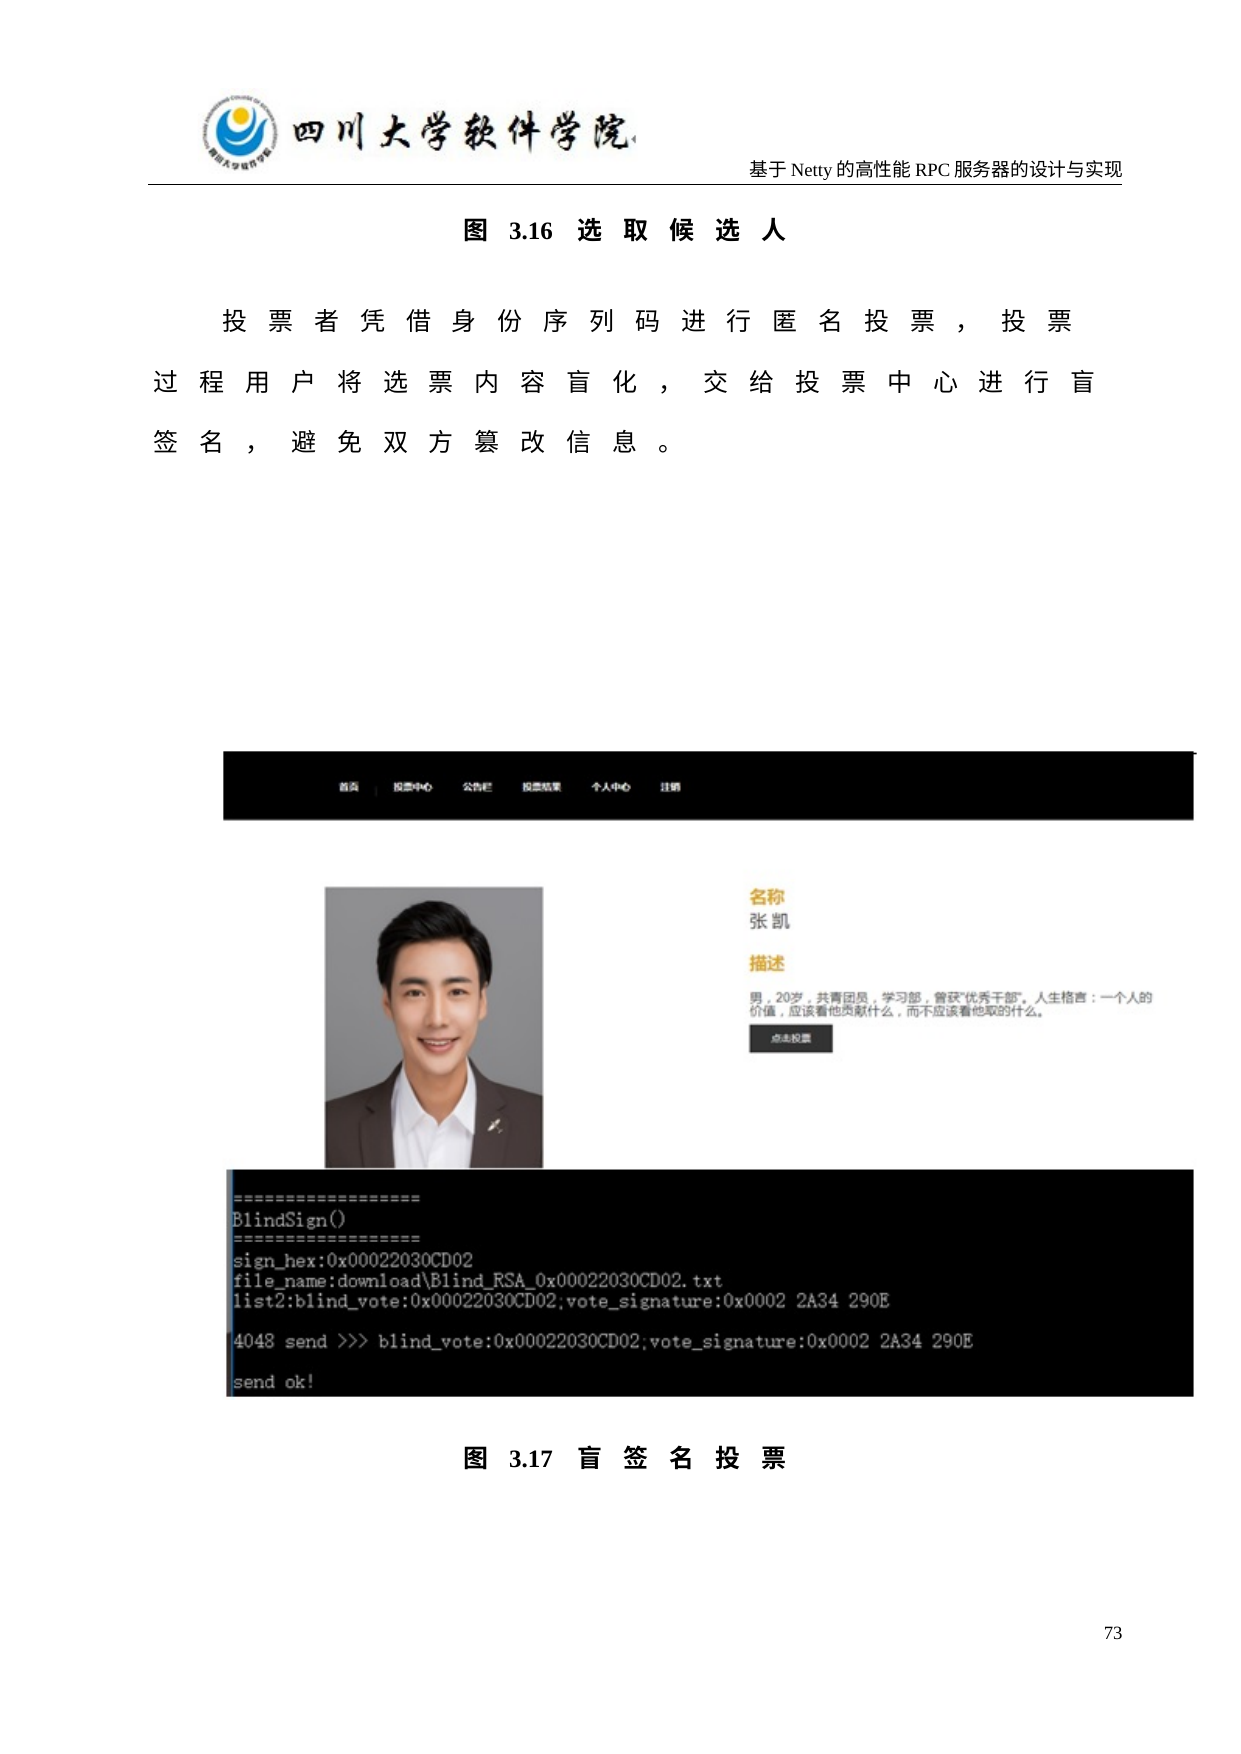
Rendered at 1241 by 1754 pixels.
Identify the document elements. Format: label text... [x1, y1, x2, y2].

text 图3.16 选取候选人 [154, 198, 1116, 259]
picture [197, 88, 639, 177]
text 图3.17 盲签名投票 [154, 1426, 1116, 1487]
text 投票者凭借身份序列码进行匿名投票，投票过程用户将选票内容盲化，交给投票中心进行盲签名，避免双方篡改信息。 [154, 289, 1116, 471]
picture [222, 750, 1197, 1400]
